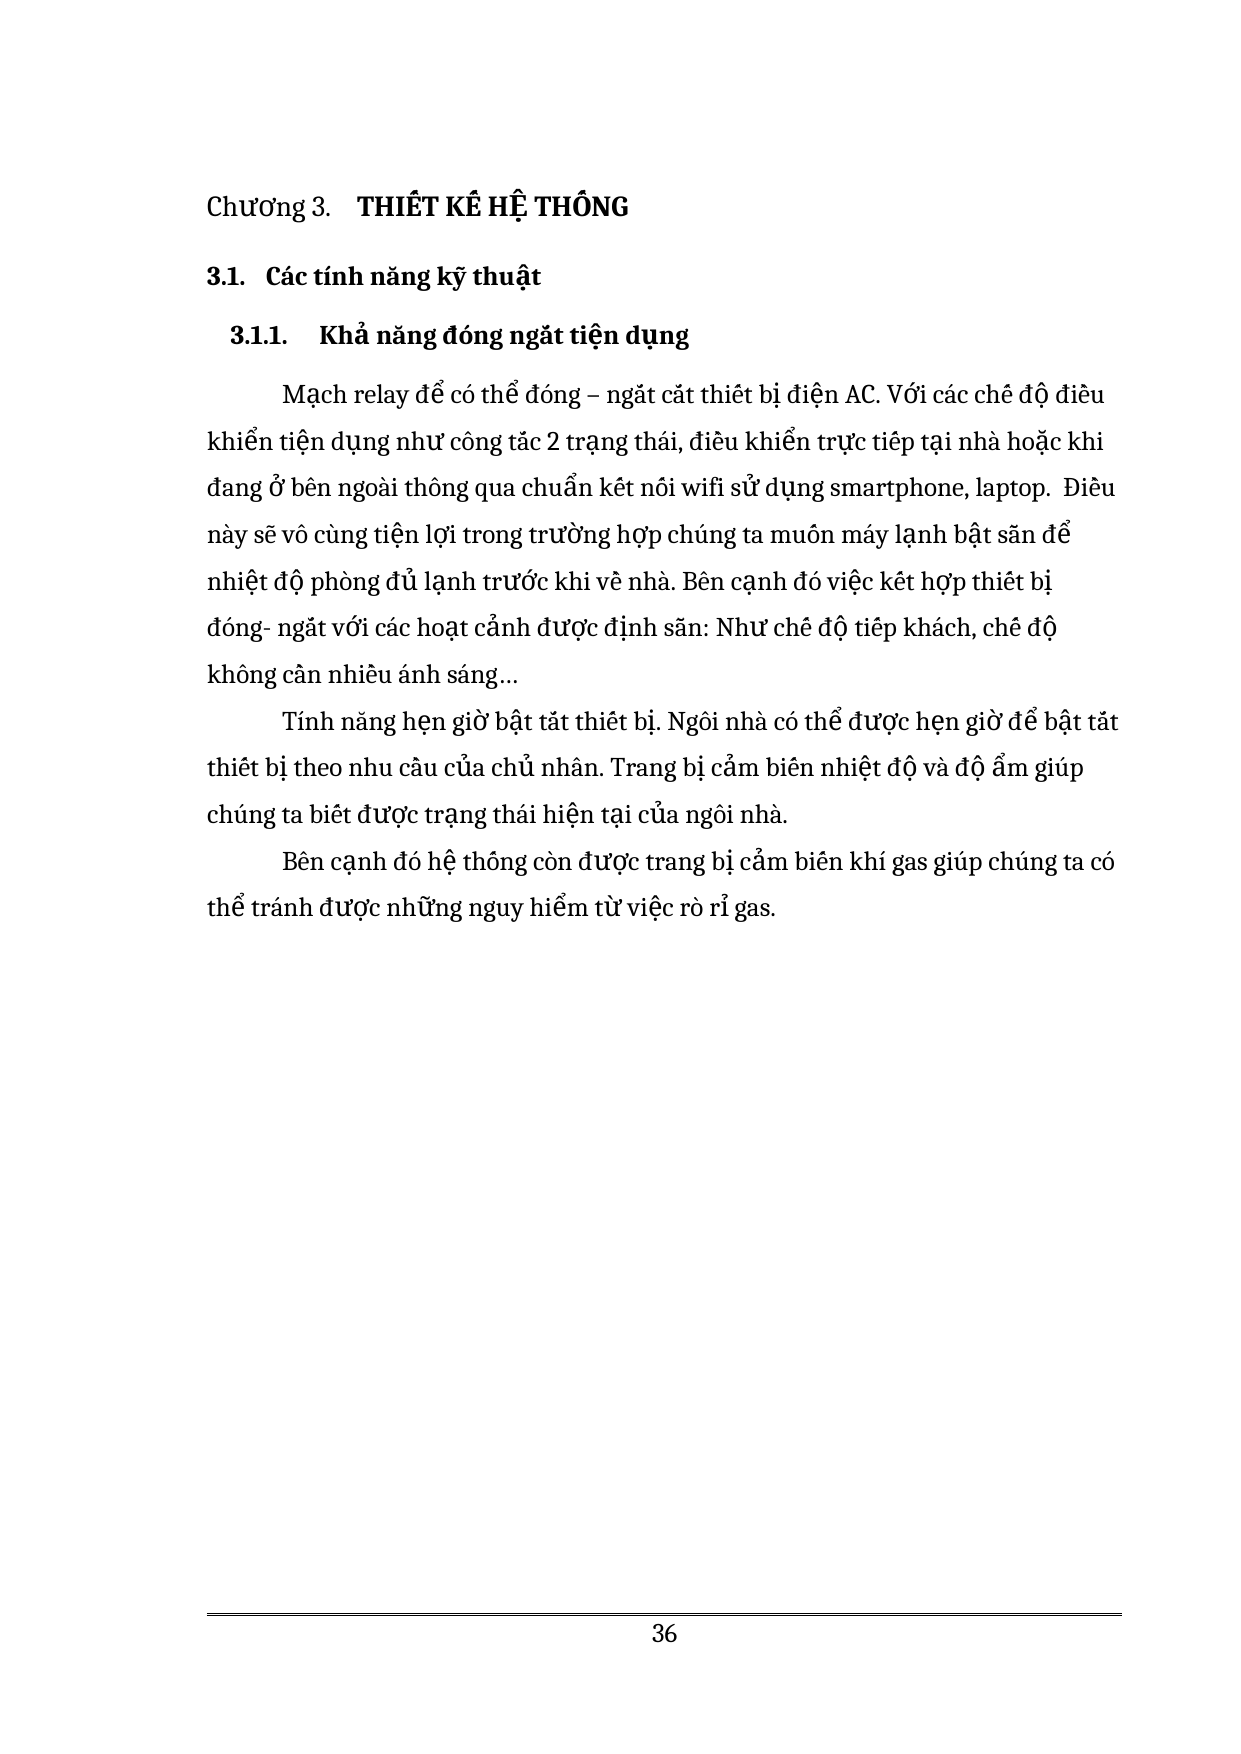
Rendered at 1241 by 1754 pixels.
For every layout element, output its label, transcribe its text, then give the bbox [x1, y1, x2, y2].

subtitle Các tính năng kỹ thuật [207, 261, 1122, 292]
subtitle THIẾT KẾ HỆ THỐNG [207, 190, 1122, 223]
text Tính năng hẹn giờ bật tắt thiết bị. Ngôi nhà có thể được hẹn giờ để bật tắt thiết bị theo nhu cầu của chủ nhân. Trang bị cảm biến nhiệt độ và độ ẩm giúp chúng ta biết được trạng thái hiện tại của ngôi nhà. [207, 706, 1122, 830]
text Mạch relay để có thể đóng – ngắt cắt thiết bị điện AC. Với các chế độ điều khiển tiện dụng như công tắc 2 trạng thái, điều khiển trực tiếp tại nhà hoặc khi đang ở bên ngoài thông qua chuẩn kết nối wifi sử dụng smartphone, laptop. Điều này sẽ vô cùng tiện lợi trong trường hợp chúng ta muốn máy lạnh bật sẵn để nhiệt độ phòng đủ lạnh trước khi về nhà. Bên cạnh đó việc kết hợp thiết bị đóng- ngắt với các hoạt cảnh được định sẵn: Như chế độ tiếp khách, chế độ không cần nhiều ánh sáng… [207, 379, 1122, 690]
text Bên cạnh đó hệ thống còn được trang bị cảm biến khí gas giúp chúng ta có thể tránh được những nguy hiểm từ việc rò rỉ gas. [207, 846, 1122, 924]
subtitle Khả năng đóng ngắt tiện dụng [230, 320, 1122, 351]
